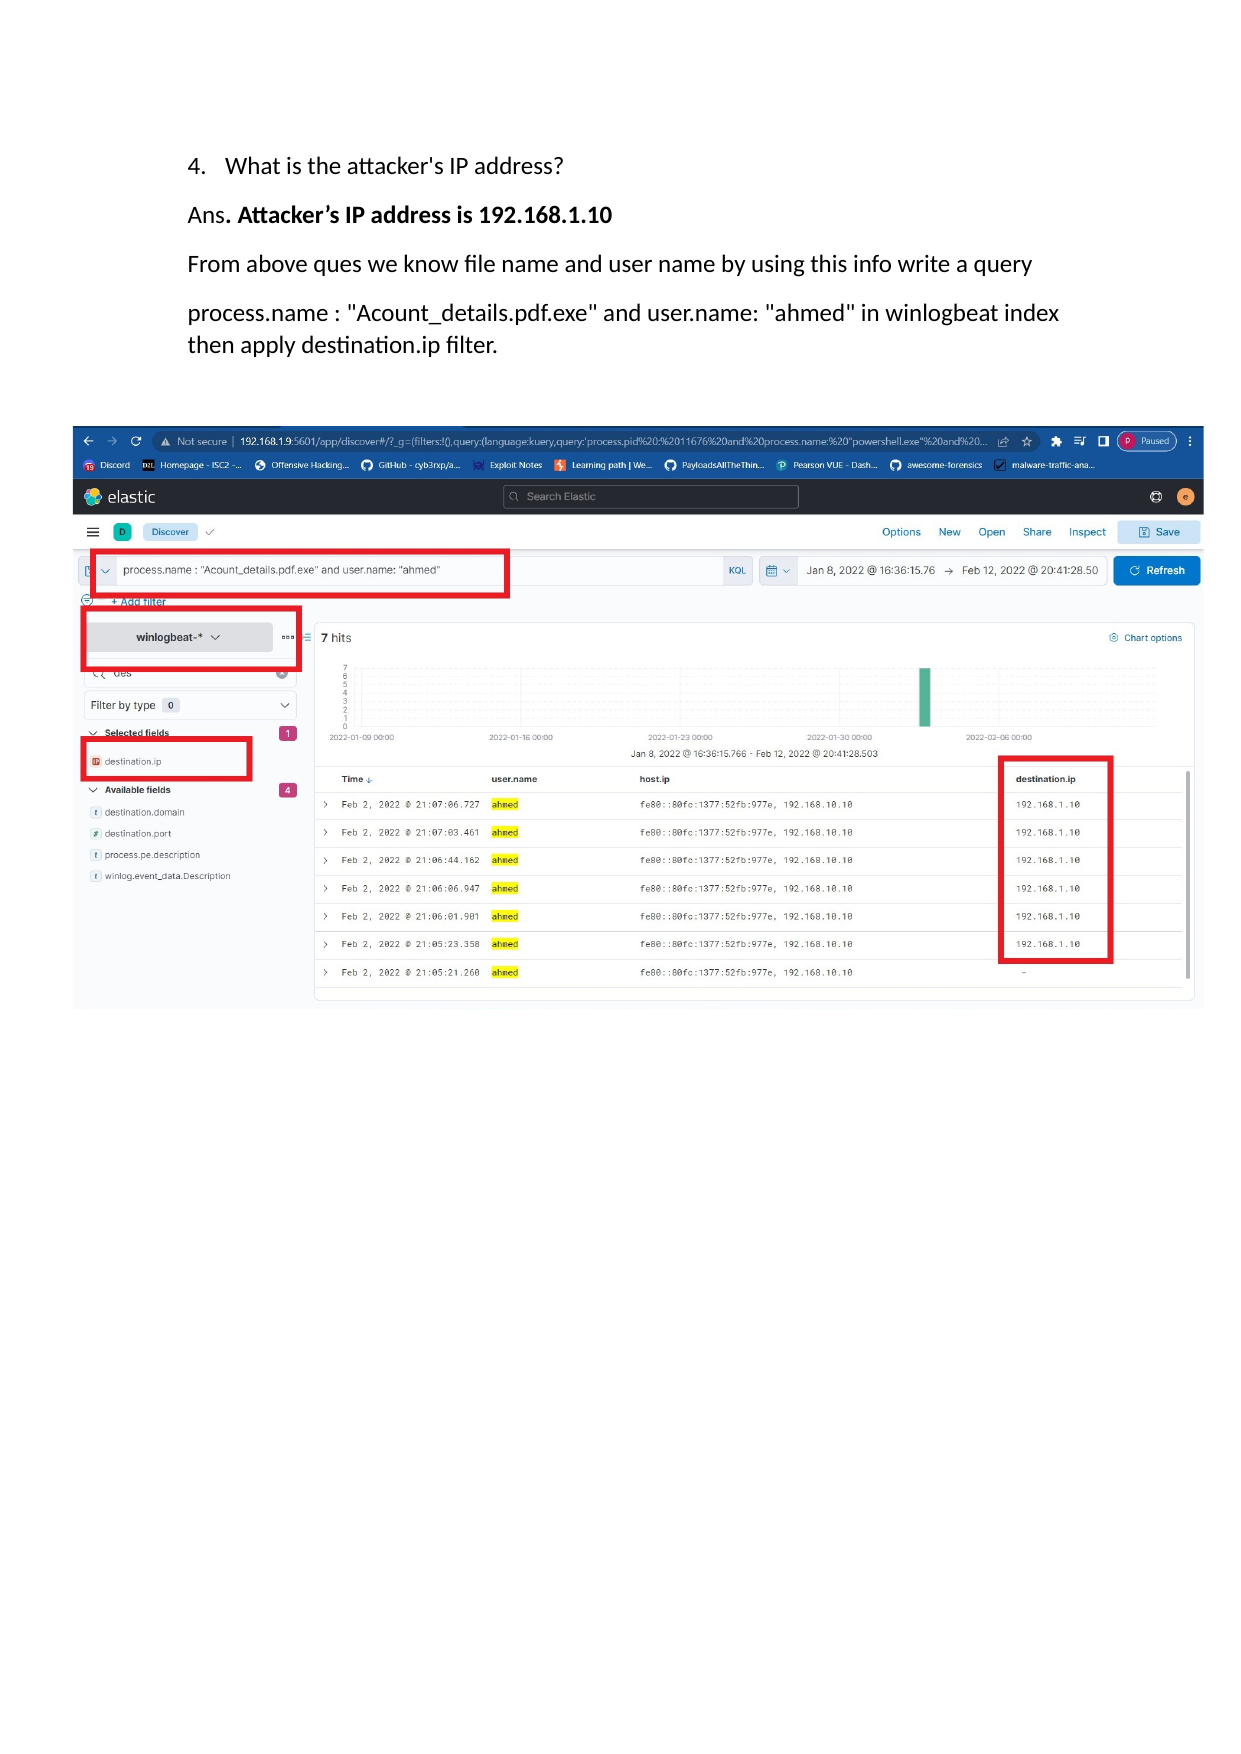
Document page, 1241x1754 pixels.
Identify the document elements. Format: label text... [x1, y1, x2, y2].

text From above ques we know file name and user name by using this info write a query [187, 248, 1090, 278]
list What is the attacker's IP address? [187, 150, 1090, 181]
text process.name : "Acount_details.pdf.exe" and user.name: "ahmed" in winlogbeat index then apply destination.ip filter. [187, 297, 1090, 360]
text Ans. Attacker’s IP address is 192.168.1.10 [187, 199, 1090, 229]
picture [72, 426, 1204, 1008]
